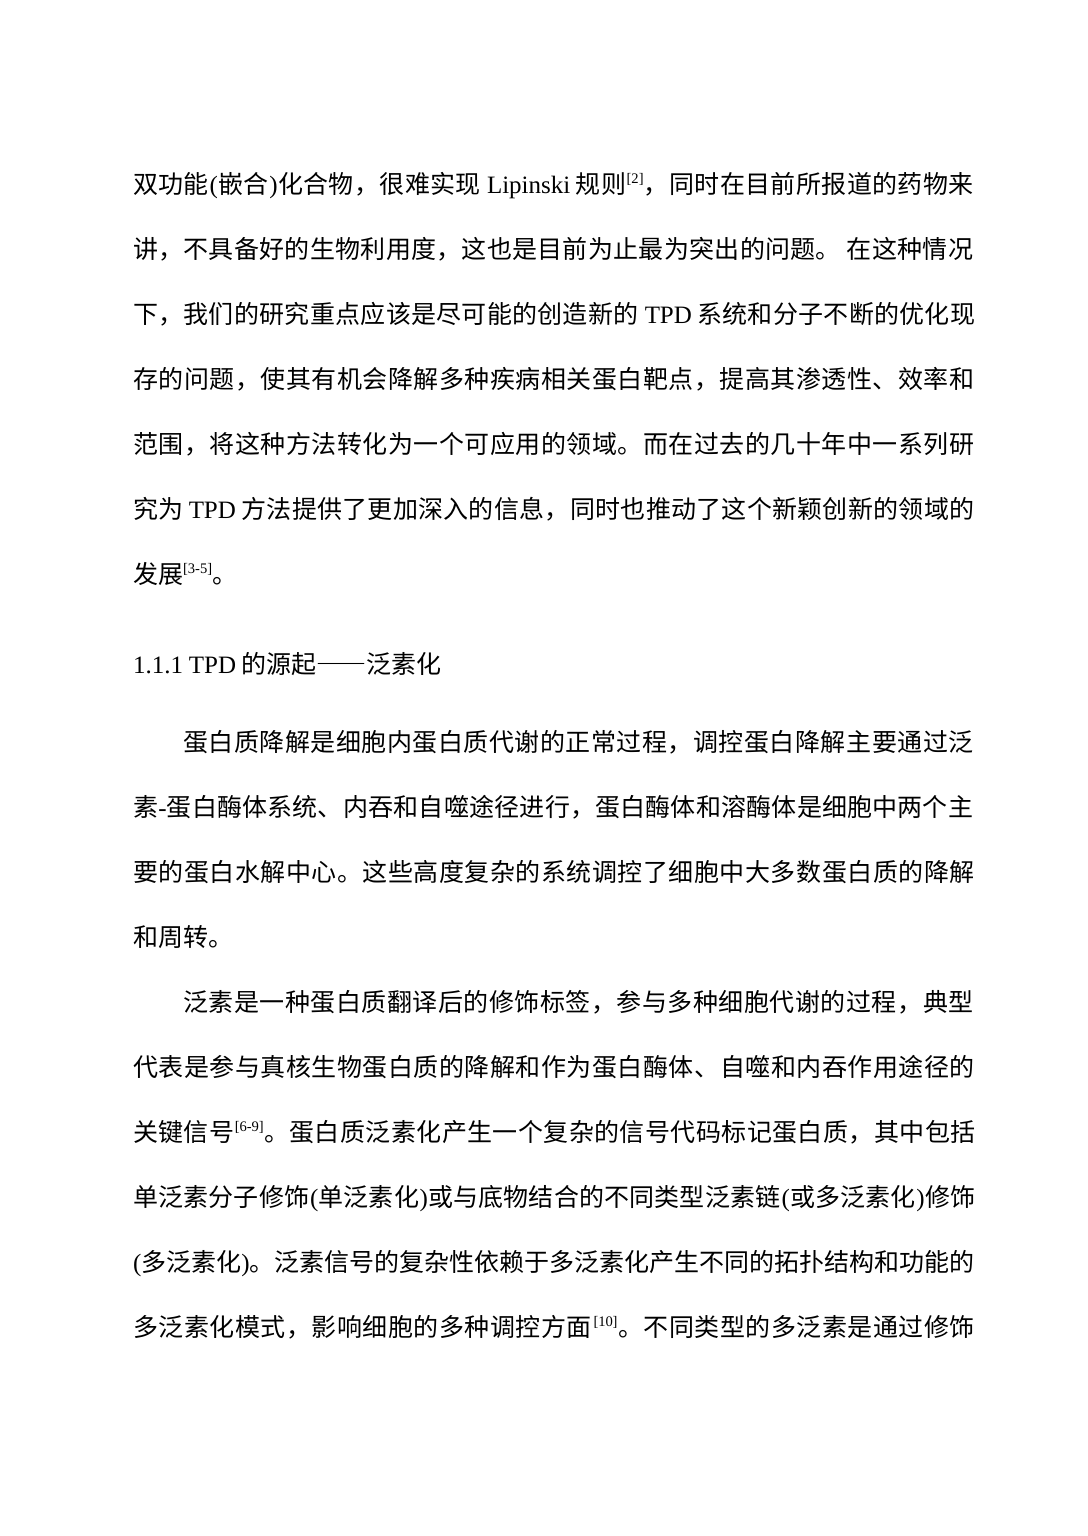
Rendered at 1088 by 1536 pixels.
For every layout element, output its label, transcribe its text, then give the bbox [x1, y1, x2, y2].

text 蛋白质降解是细胞内蛋白质代谢的正常过程，调控蛋白降解主要通过泛素-蛋白酶体系统、内吞和自噬途径进行，蛋白酶体和溶酶体是细胞中两个主要的蛋白水解中心。这些高度复杂的系统调控了细胞中大多数蛋白质的降解和周转。 [133, 708, 975, 968]
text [133, 968, 975, 1358]
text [133, 150, 975, 605]
text 1.1.1 TPD的源起——泛素化 [133, 630, 975, 695]
